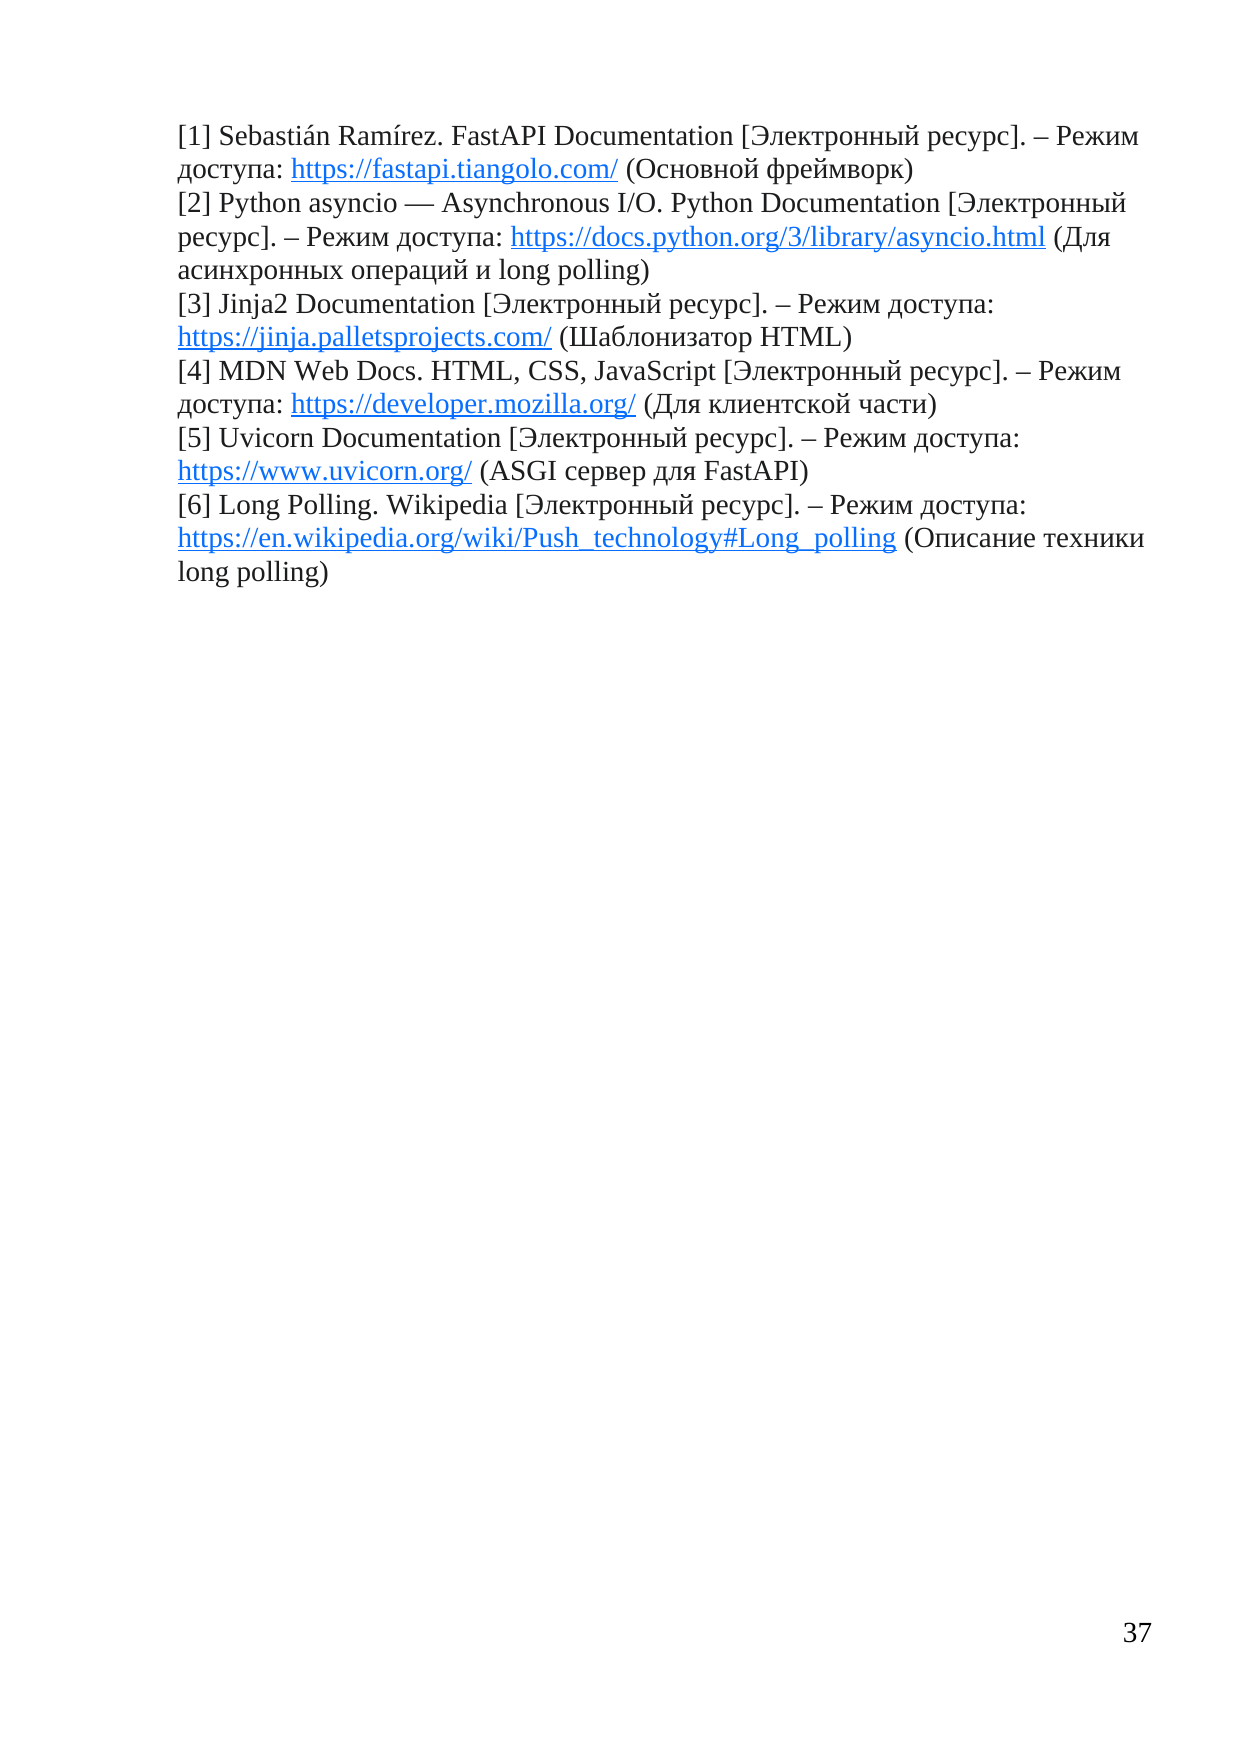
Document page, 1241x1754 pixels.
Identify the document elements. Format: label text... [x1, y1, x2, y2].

text [1] Sebastián Ramírez. FastAPI Documentation [Электронный ресурс]. – Режим доступа: https://fastapi.tiangolo.com/ (Основной фреймворк) [2] Python asyncio — Asynchronous I/O. Python Documentation [Электронный ресурс]. – Режим доступа: https://docs.python.org/3/library/asyncio.html (Для асинхронных операций и long polling) [3] Jinja2 Documentation [Электронный ресурс]. – Режим доступа: https://jinja.palletsprojects.com/ (Шаблонизатор HTML) [4] MDN Web Docs. HTML, CSS, JavaScript [Электронный ресурс]. – Режим доступа: https://developer.mozilla.org/ (Для клиентской части) [5] Uvicorn Documentation [Электронный ресурс]. – Режим доступа: https://www.uvicorn.org/ (ASGI сервер для FastAPI) [6] Long Polling. Wikipedia [Электронный ресурс]. – Режим доступа: https://en.wikipedia.org/wiki/Push_technology#Long_polling (Описание техники long polling) [177, 118, 1147, 588]
